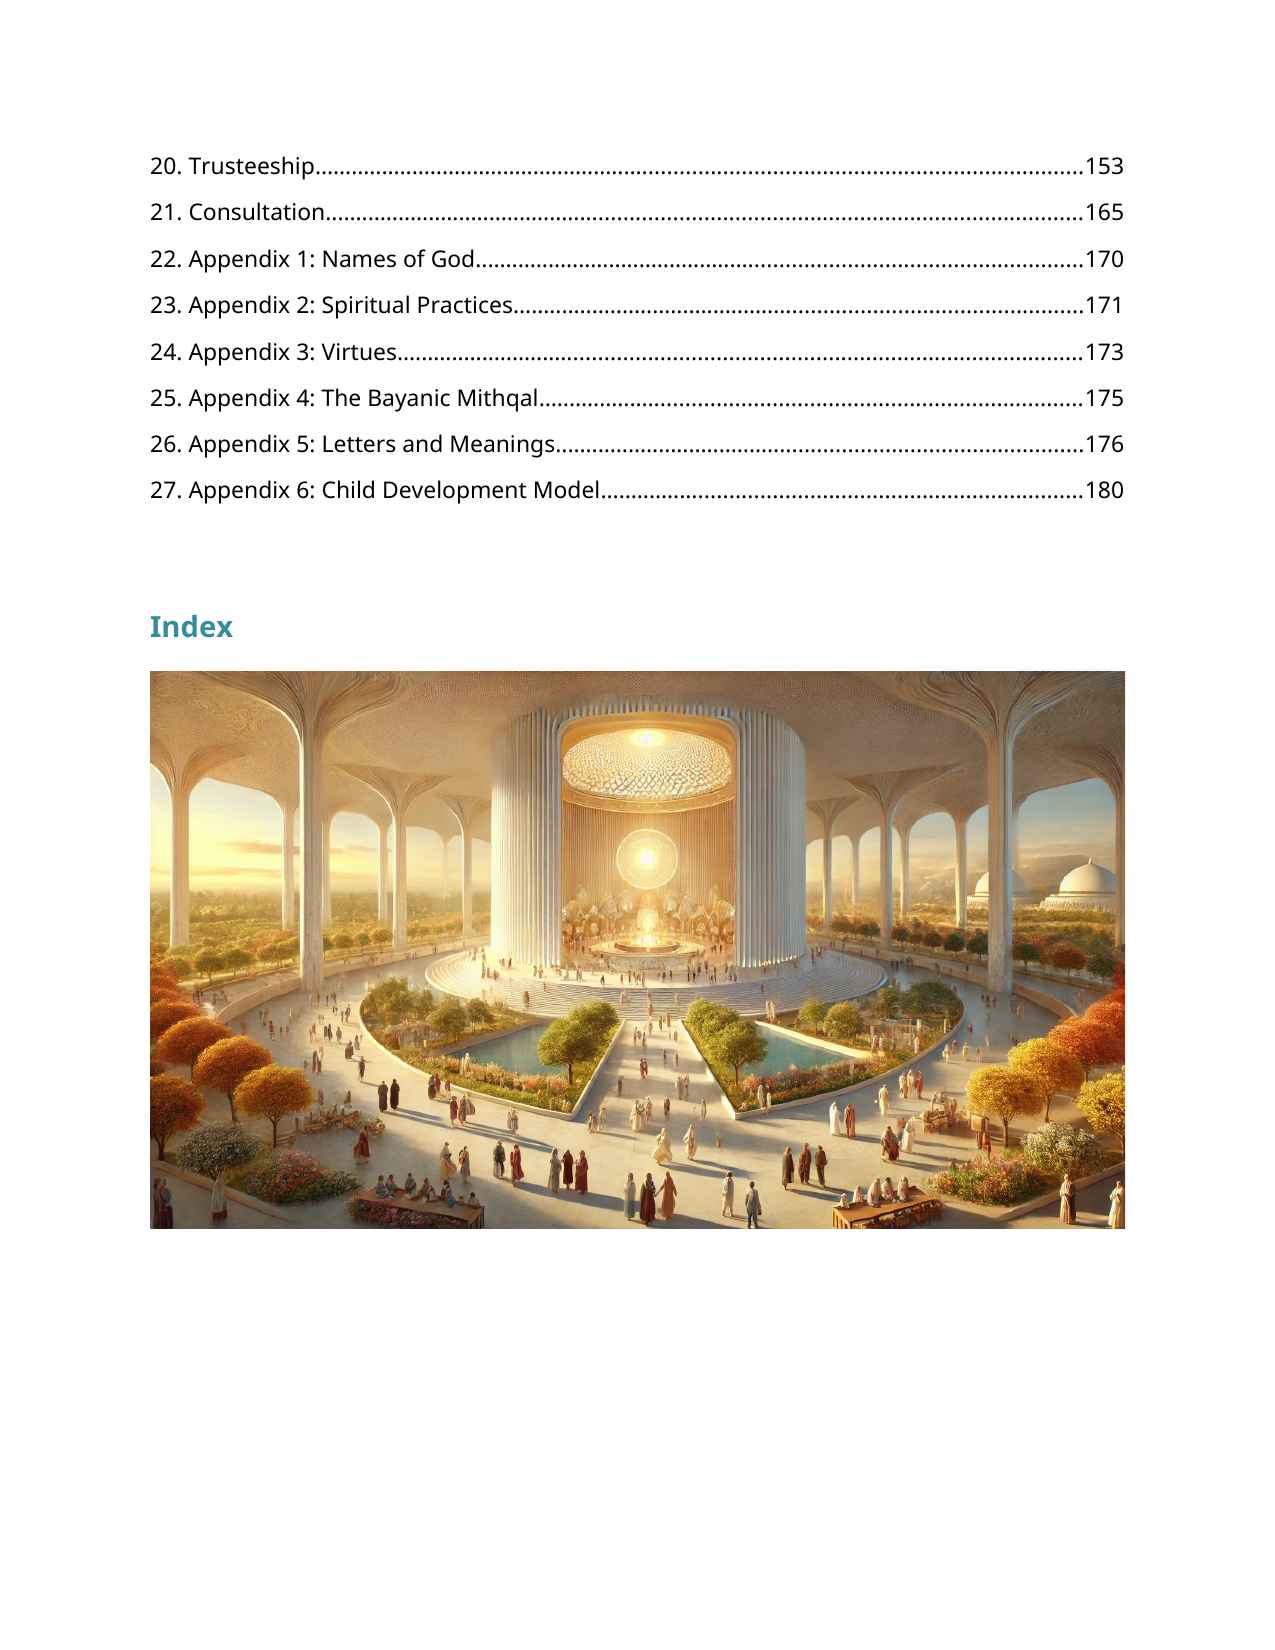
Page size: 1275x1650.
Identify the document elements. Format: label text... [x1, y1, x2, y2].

picture [150, 671, 1125, 1229]
subtitle Index [150, 607, 1125, 646]
